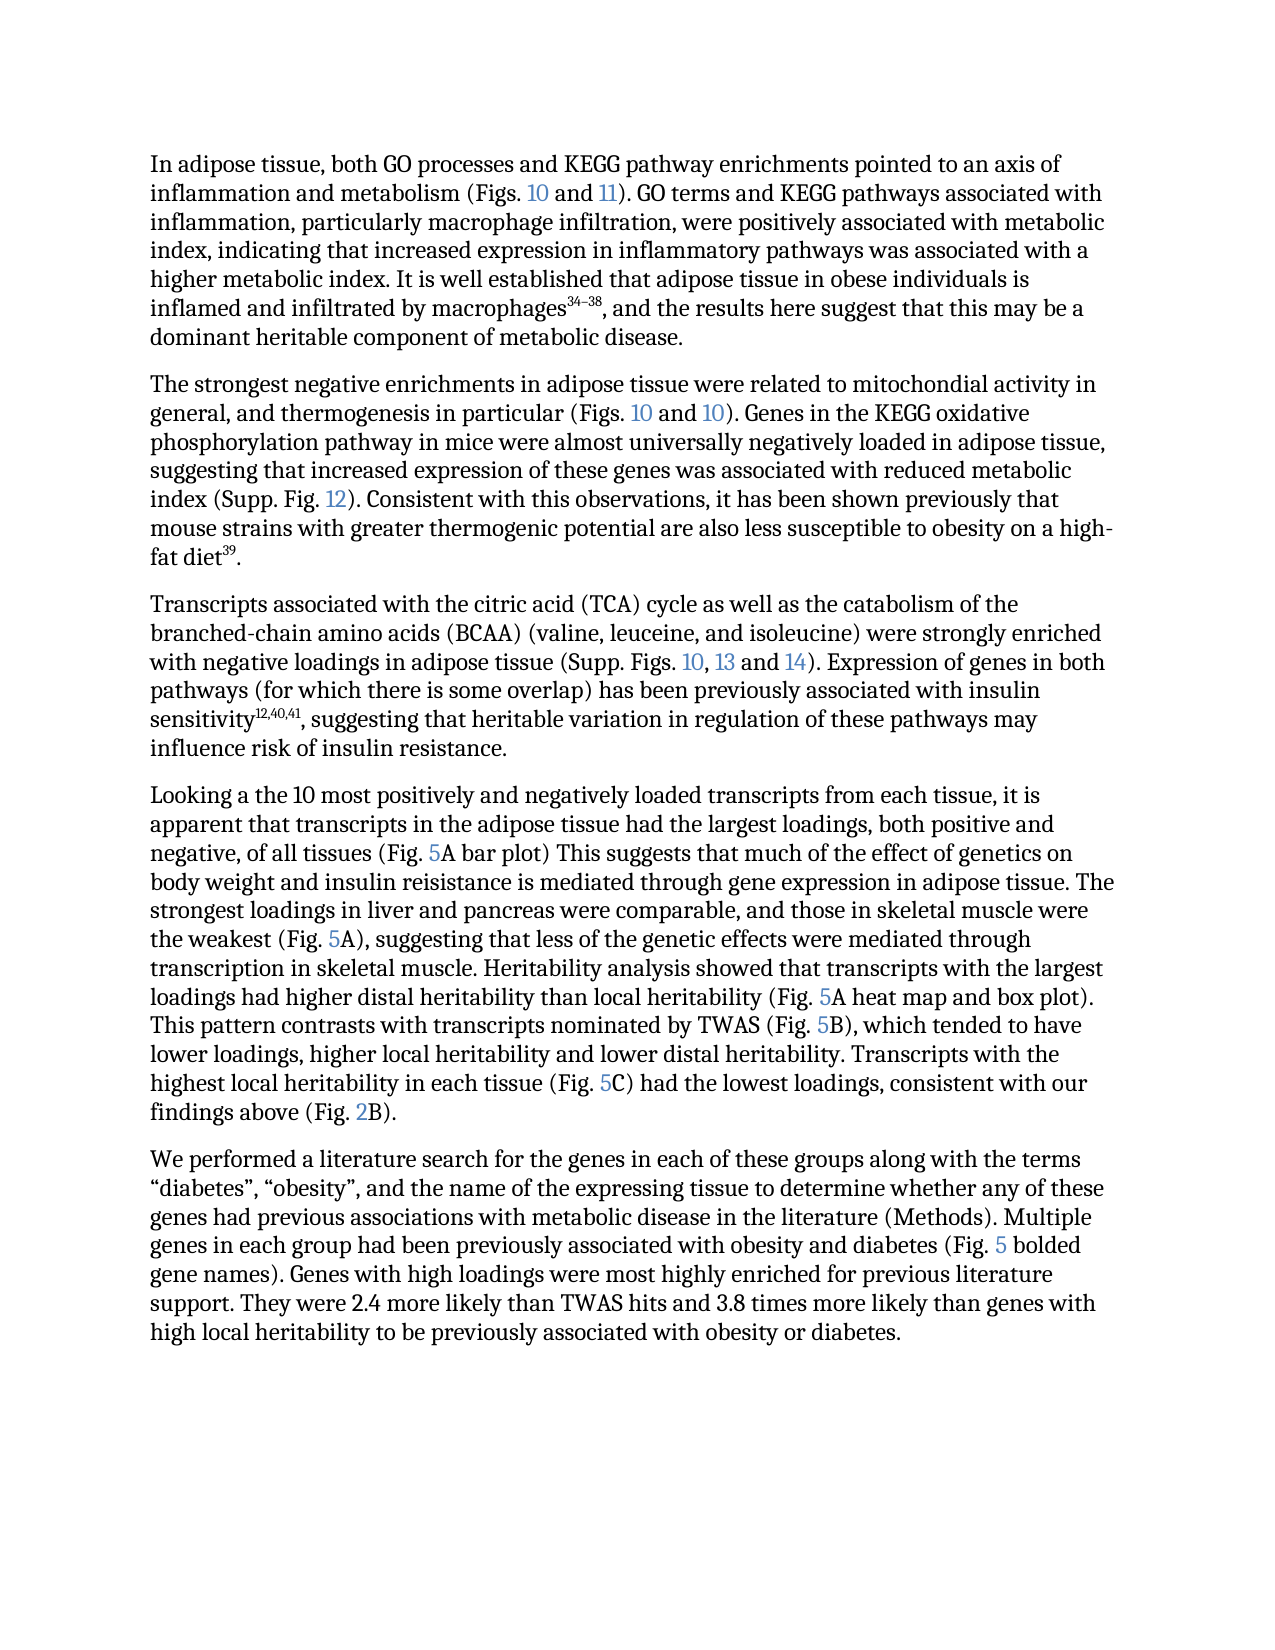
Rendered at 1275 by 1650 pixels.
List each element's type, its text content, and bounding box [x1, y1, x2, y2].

text Transcripts associated with the citric acid (TCA) cycle as well as the catabolism of the branched-chain amino acids (BCAA) (valine, leuceine, and isoleucine) were strongly enriched with negative loadings in adipose tissue (Supp. Figs. 10, 13 and 14). Expression of genes in both pathways (for which there is some overlap) has been previously associated with insulin sensitivity12,40,41, suggesting that heritable variation in regulation of these pathways may influence risk of insulin resistance. [150, 590, 1125, 762]
text We performed a literature search for the genes in each of these groups along with the terms “diabetes”, “obesity”, and the name of the expressing tissue to determine whether any of these genes had previous associations with metabolic disease in the literature (Methods). Multiple genes in each group had been previously associated with obesity and diabetes (Fig. 5 bolded gene names). Genes with high loadings were most highly enriched for previous literature support. They were 2.4 more likely than TWAS hits and 3.8 times more likely than genes with high local heritability to be previously associated with obesity or diabetes. [150, 1145, 1125, 1346]
text In adipose tissue, both GO processes and KEGG pathway enrichments pointed to an axis of inflammation and metabolism (Figs. 10 and 11). GO terms and KEGG pathways associated with inflammation, particularly macrophage infiltration, were positively associated with metabolic index, indicating that increased expression in inflammatory pathways was associated with a higher metabolic index. It is well established that adipose tissue in obese individuals is inflamed and infiltrated by macrophages34–38, and the results here suggest that this may be a dominant heritable component of metabolic disease. [150, 150, 1125, 351]
text The strongest negative enrichments in adipose tissue were related to mitochondial activity in general, and thermogenesis in particular (Figs. 10 and 10). Genes in the KEGG oxidative phosphorylation pathway in mice were almost universally negatively loaded in adipose tissue, suggesting that increased expression of these genes was associated with reduced metabolic index (Supp. Fig. 12). Consistent with this observations, it has been shown previously that mouse strains with greater thermogenic potential are also less susceptible to obesity on a high-fat diet39. [150, 370, 1125, 571]
text Looking a the 10 most positively and negatively loaded transcripts from each tissue, it is apparent that transcripts in the adipose tissue had the largest loadings, both positive and negative, of all tissues (Fig. 5A bar plot) This suggests that much of the effect of genetics on body weight and insulin reisistance is mediated through gene expression in adipose tissue. The strongest loadings in liver and pancreas were comparable, and those in skeletal muscle were the weakest (Fig. 5A), suggesting that less of the genetic effects were mediated through transcription in skeletal muscle. Heritability analysis showed that transcripts with the largest loadings had higher distal heritability than local heritability (Fig. 5A heat map and box plot). This pattern contrasts with transcripts nominated by TWAS (Fig. 5B), which tended to have lower loadings, higher local heritability and lower distal heritability. Transcripts with the highest local heritability in each tissue (Fig. 5C) had the lowest loadings, consistent with our findings above (Fig. 2B). [150, 781, 1125, 1126]
